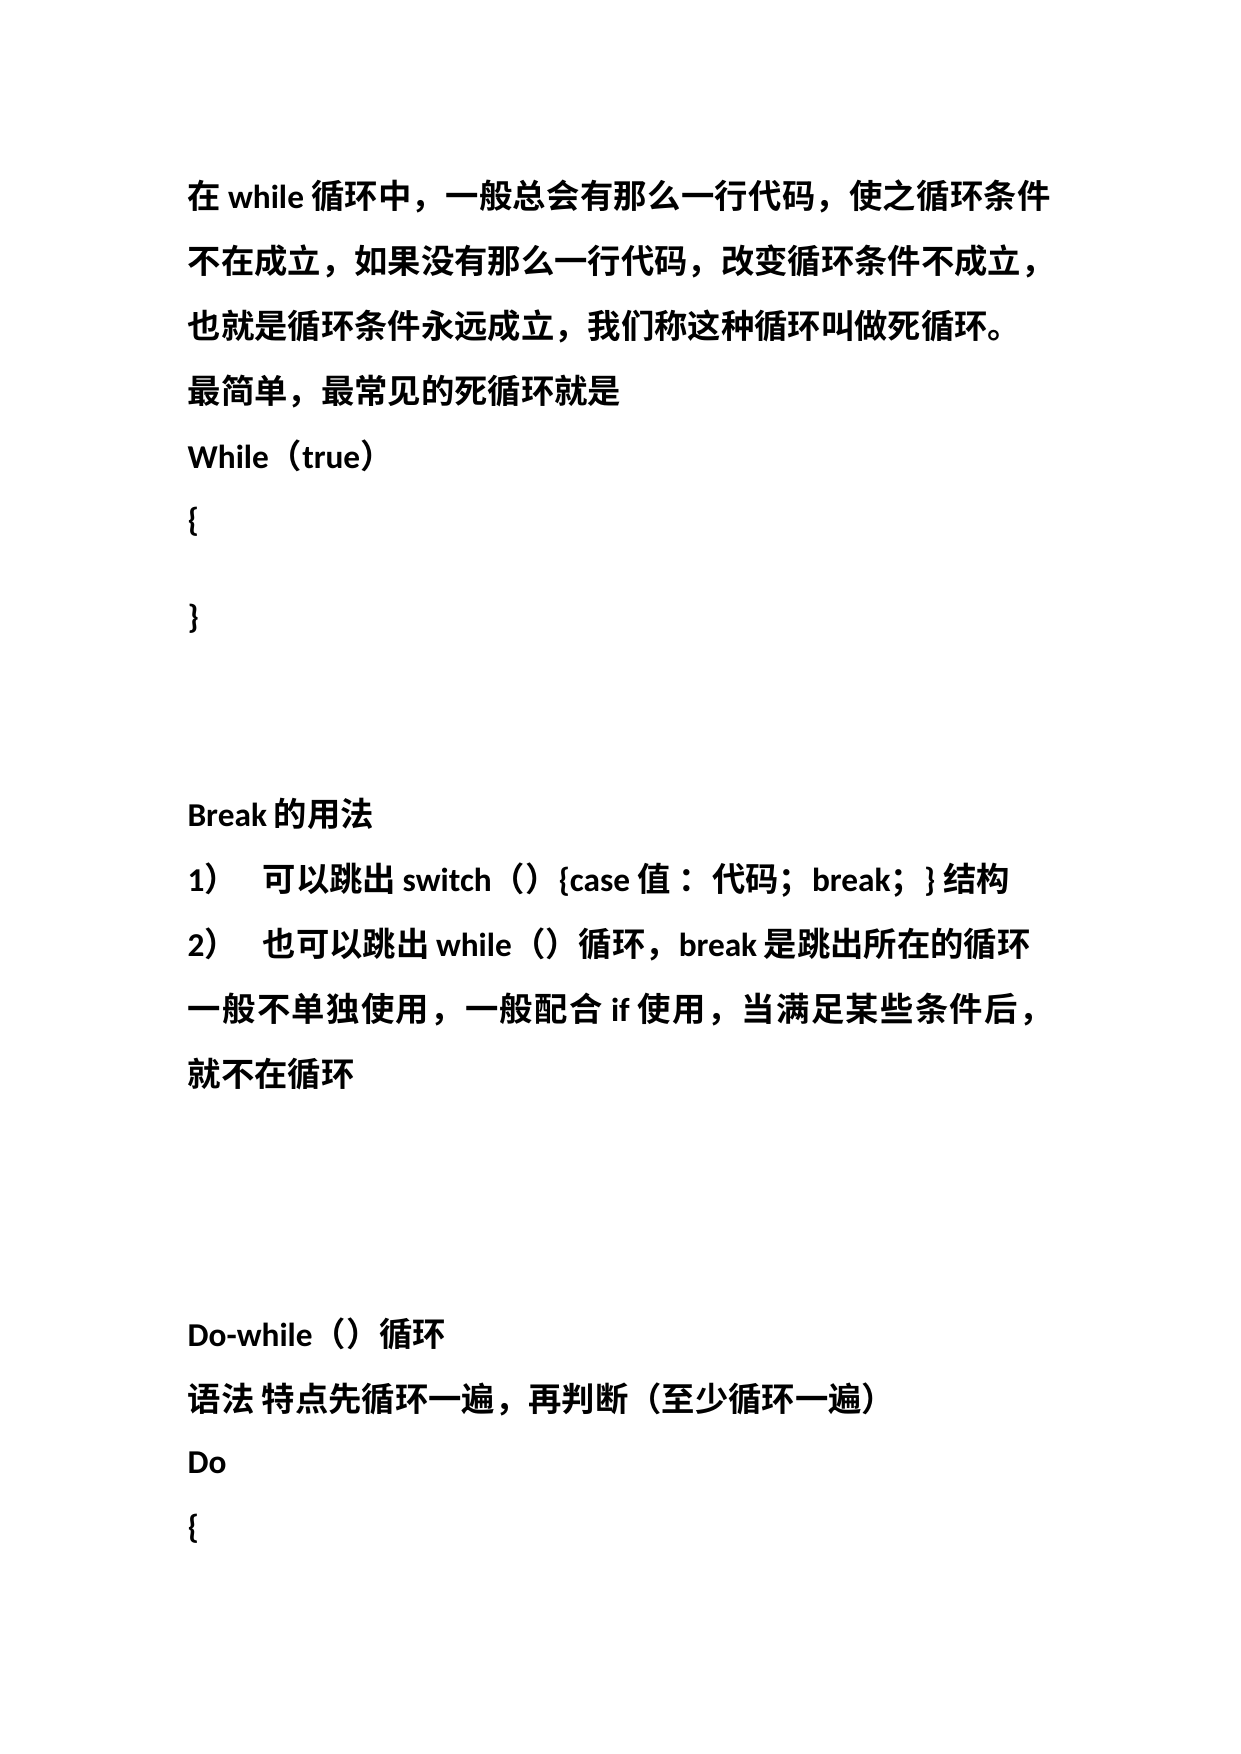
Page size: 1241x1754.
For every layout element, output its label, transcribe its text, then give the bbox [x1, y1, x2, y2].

text While（true） [187, 422, 1053, 487]
text 也就是循环条件永远成立，我们称这种循环叫做死循环。 [187, 292, 1053, 357]
list 可以跳出switch（）{case 值 ：代码；break；} 结构 [187, 844, 1053, 909]
text 语法 特点先循环一遍，再判断（至少循环一遍） [187, 1364, 1053, 1429]
text Do-while（）循环 [187, 1299, 1053, 1364]
text Do [187, 1429, 1053, 1494]
text } [187, 584, 1053, 649]
text { [187, 1494, 1053, 1559]
text 最简单，最常见的死循环就是 [187, 357, 1053, 422]
text { [187, 487, 1053, 552]
text 在while循环中，一般总会有那么一行代码，使之循环条件不在成立，如果没有那么一行代码，改变循环条件不成立， [187, 162, 1053, 292]
text 一般不单独使用，一般配合if使用，当满足某些条件后，就不在循环 [187, 974, 1053, 1104]
list 也可以跳出while（）循环，break是跳出所在的循环 [187, 909, 1053, 974]
text Break的用法 [187, 779, 1053, 844]
